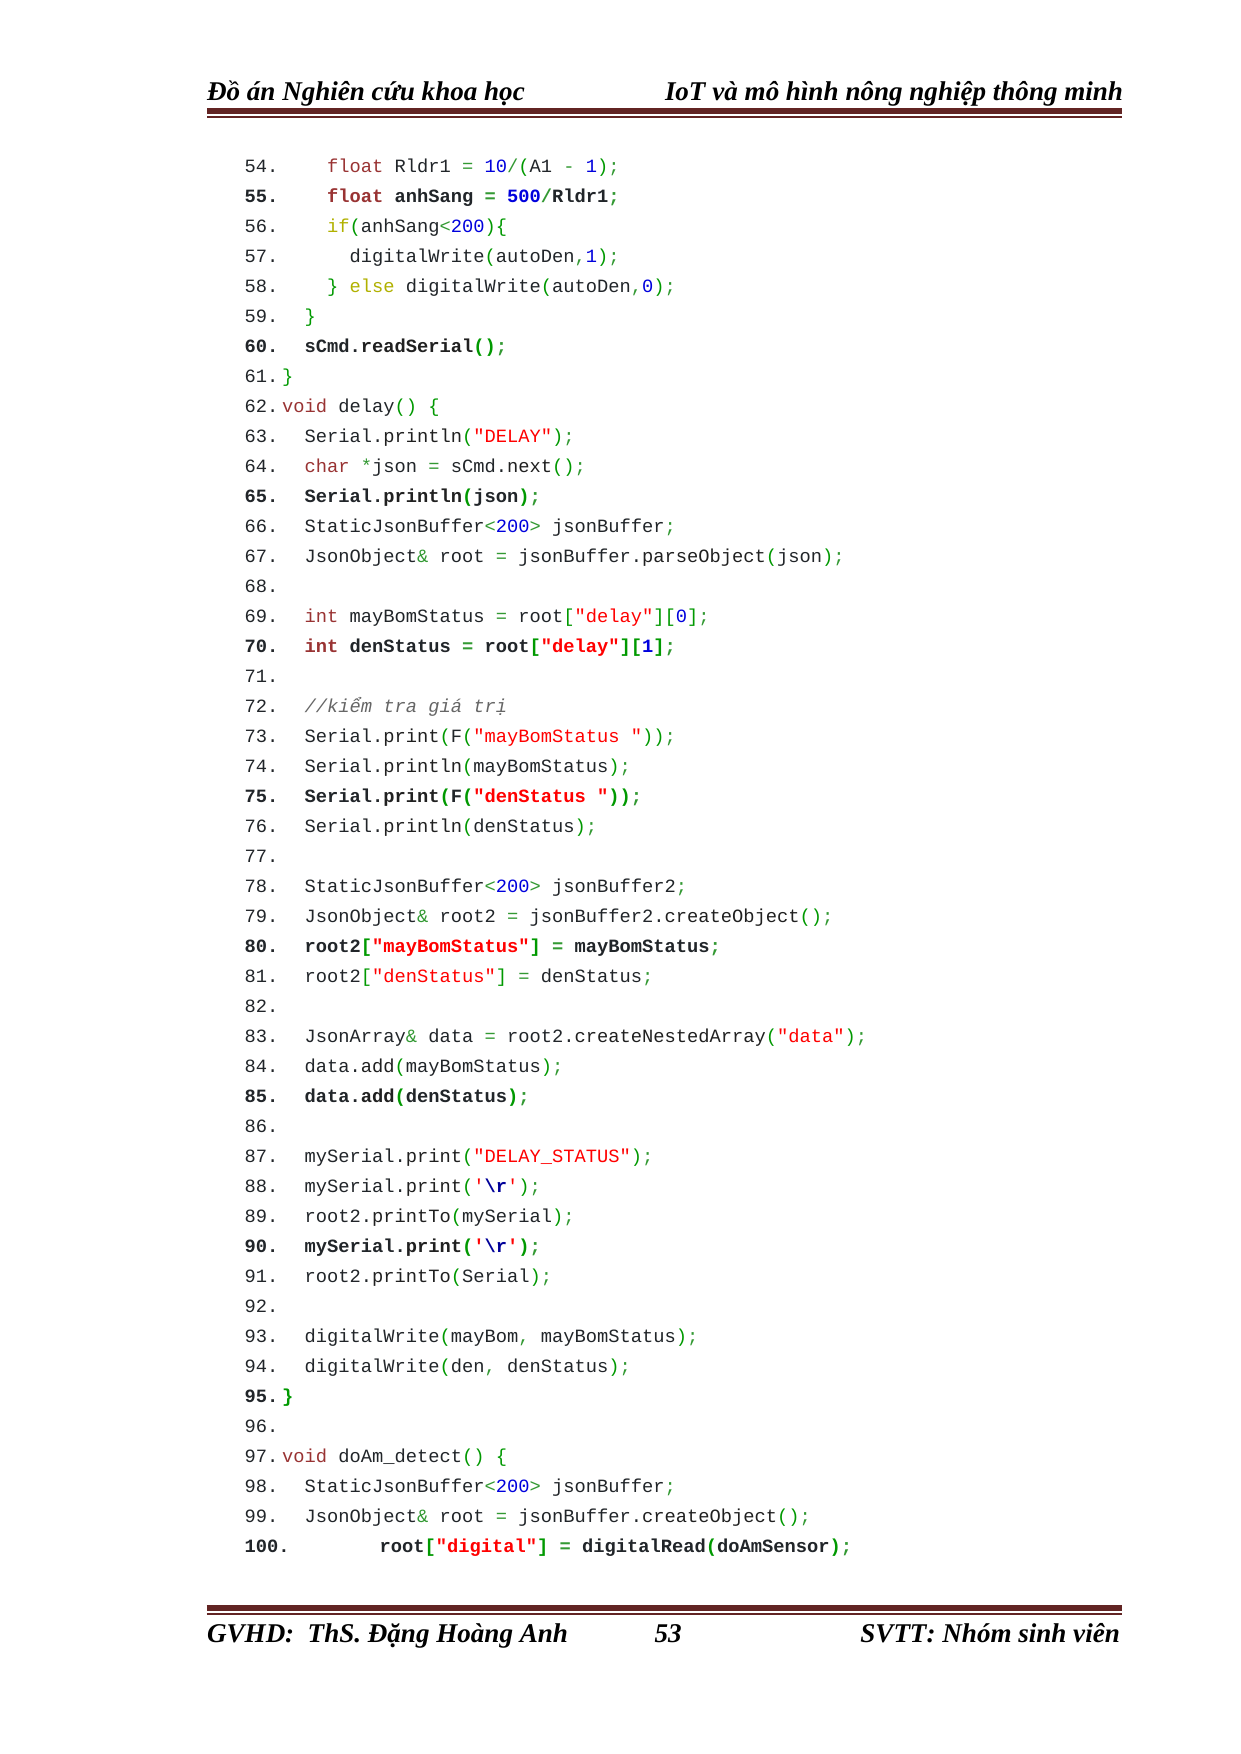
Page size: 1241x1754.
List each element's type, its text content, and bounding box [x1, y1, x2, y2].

list data.add(mayBomStatus); [244, 1048, 1122, 1078]
list } [244, 358, 1122, 388]
list char *json = sCmd.next(); [244, 448, 1122, 478]
list digitalWrite(den, denStatus); [244, 1348, 1122, 1378]
list float Rldr1 = 10/(A1 - 1); [244, 148, 1122, 178]
list digitalWrite(mayBom, mayBomStatus); [244, 1318, 1122, 1348]
list root["digital"] = digitalRead(doAmSensor); [244, 1528, 1122, 1558]
list void delay() { [244, 388, 1122, 418]
list } [244, 298, 1122, 328]
list mySerial.print('\r'); [244, 1228, 1122, 1258]
list root2["mayBomStatus"] = mayBomStatus; [244, 928, 1122, 958]
list if(anhSang<200){ [244, 208, 1122, 238]
list root2.printTo(mySerial); [244, 1198, 1122, 1228]
list void doAm_detect() { [244, 1438, 1122, 1468]
list root2["denStatus"] = denStatus; [244, 958, 1122, 988]
list int mayBomStatus = root["delay"][0]; [244, 598, 1122, 628]
list JsonObject& root2 = jsonBuffer2.createObject(); [244, 898, 1122, 928]
list mySerial.print('\r'); [244, 1168, 1122, 1198]
list } [244, 1378, 1122, 1408]
list int denStatus = root["delay"][1]; [244, 628, 1122, 658]
list StaticJsonBuffer<200> jsonBuffer; [244, 1468, 1122, 1498]
list //kiểm tra giá trị [244, 688, 1122, 718]
list mySerial.print("DELAY_STATUS"); [244, 1138, 1122, 1168]
list Serial.println("DELAY"); [244, 418, 1122, 448]
list StaticJsonBuffer<200> jsonBuffer; [244, 508, 1122, 538]
list float anhSang = 500/Rldr1; [244, 178, 1122, 208]
list JsonObject& root = jsonBuffer.createObject(); [244, 1498, 1122, 1528]
list } else digitalWrite(autoDen,0); [244, 268, 1122, 298]
list Serial.print(F("mayBomStatus ")); [244, 718, 1122, 748]
list Serial.println(json); [244, 478, 1122, 508]
list JsonObject& root = jsonBuffer.parseObject(json); [244, 538, 1122, 568]
list root2.printTo(Serial); [244, 1258, 1122, 1288]
list data.add(denStatus); [244, 1078, 1122, 1108]
list sCmd.readSerial(); [244, 328, 1122, 358]
list digitalWrite(autoDen,1); [244, 238, 1122, 268]
list Serial.println(mayBomStatus); [244, 748, 1122, 778]
list Serial.print(F("denStatus ")); [244, 778, 1122, 808]
list Serial.println(denStatus); [244, 808, 1122, 838]
list StaticJsonBuffer<200> jsonBuffer2; [244, 868, 1122, 898]
list JsonArray& data = root2.createNestedArray("data"); [244, 1018, 1122, 1048]
